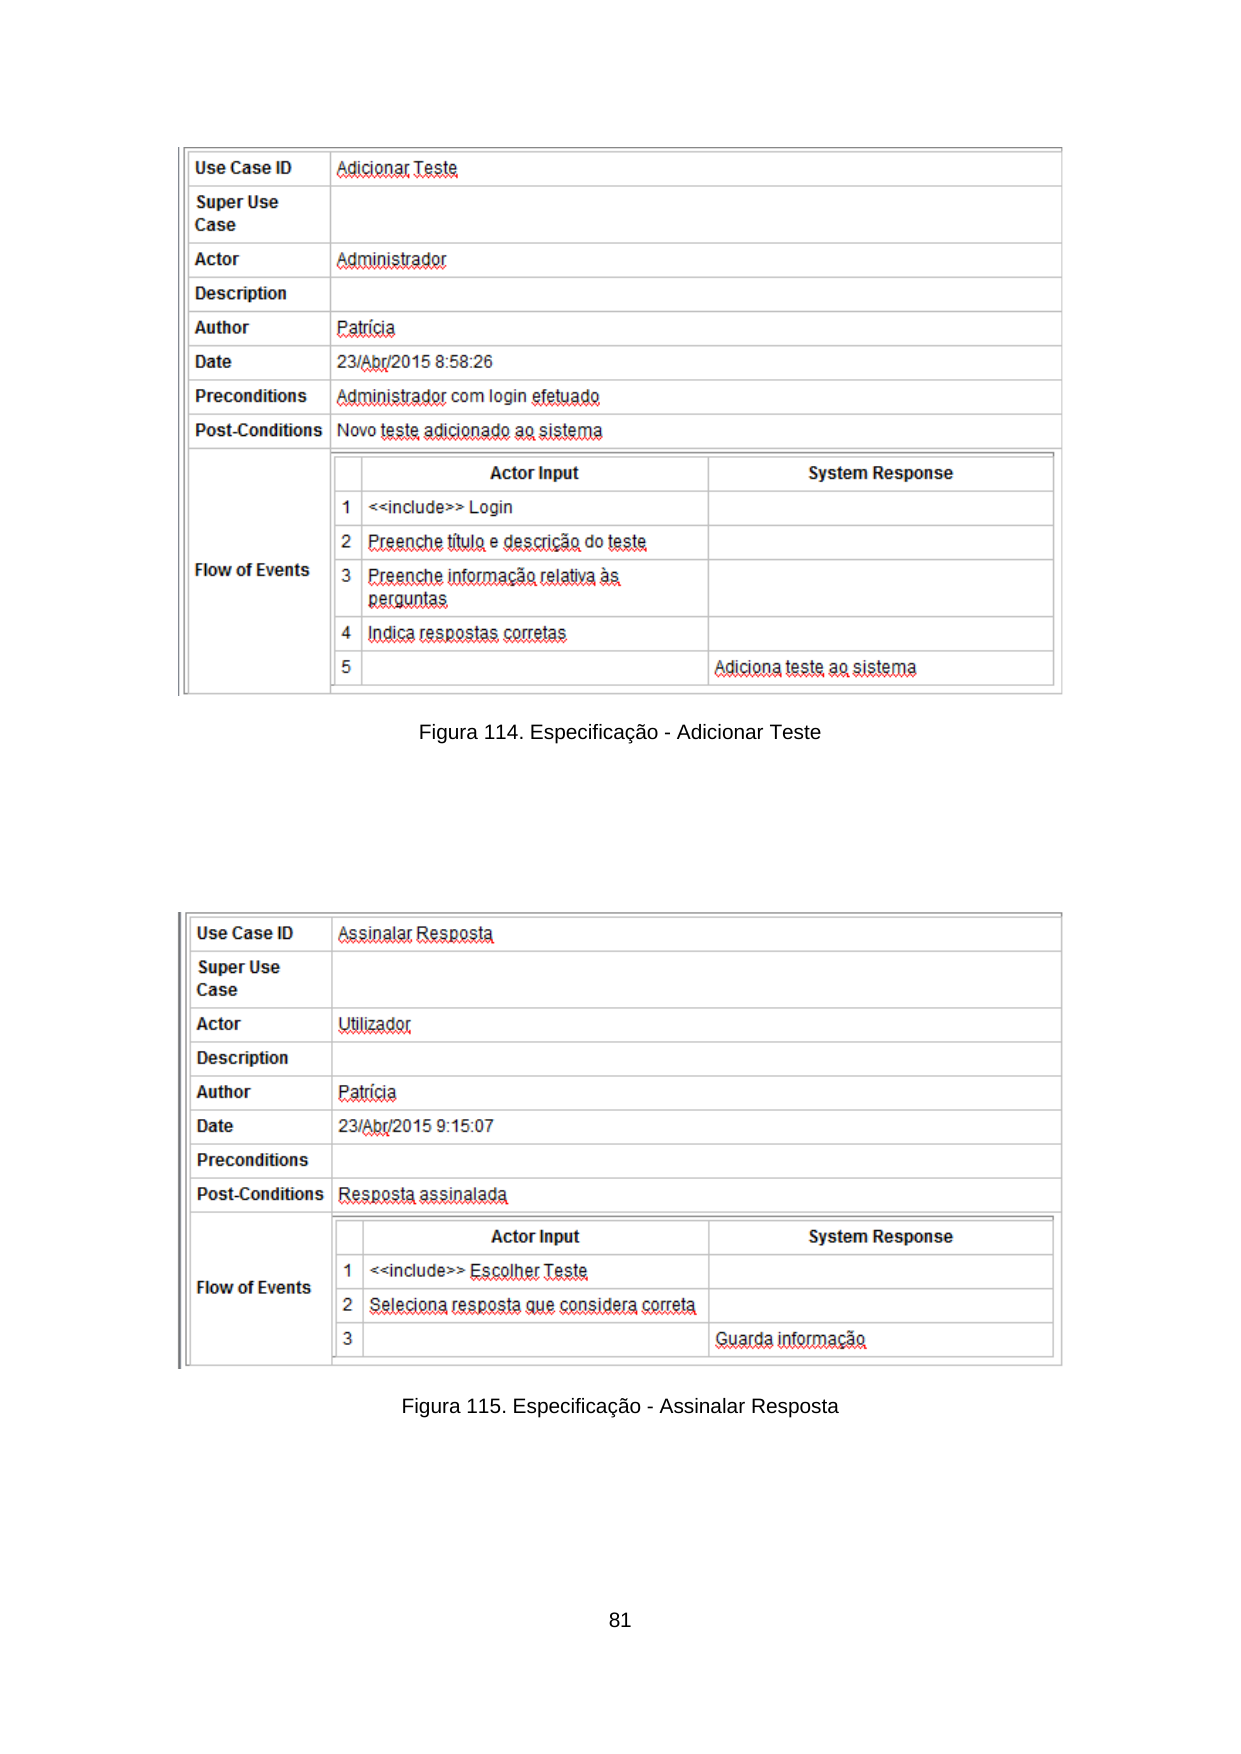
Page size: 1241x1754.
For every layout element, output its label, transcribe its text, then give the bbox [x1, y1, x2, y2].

picture [178, 147, 1063, 696]
picture [177, 912, 1064, 1369]
